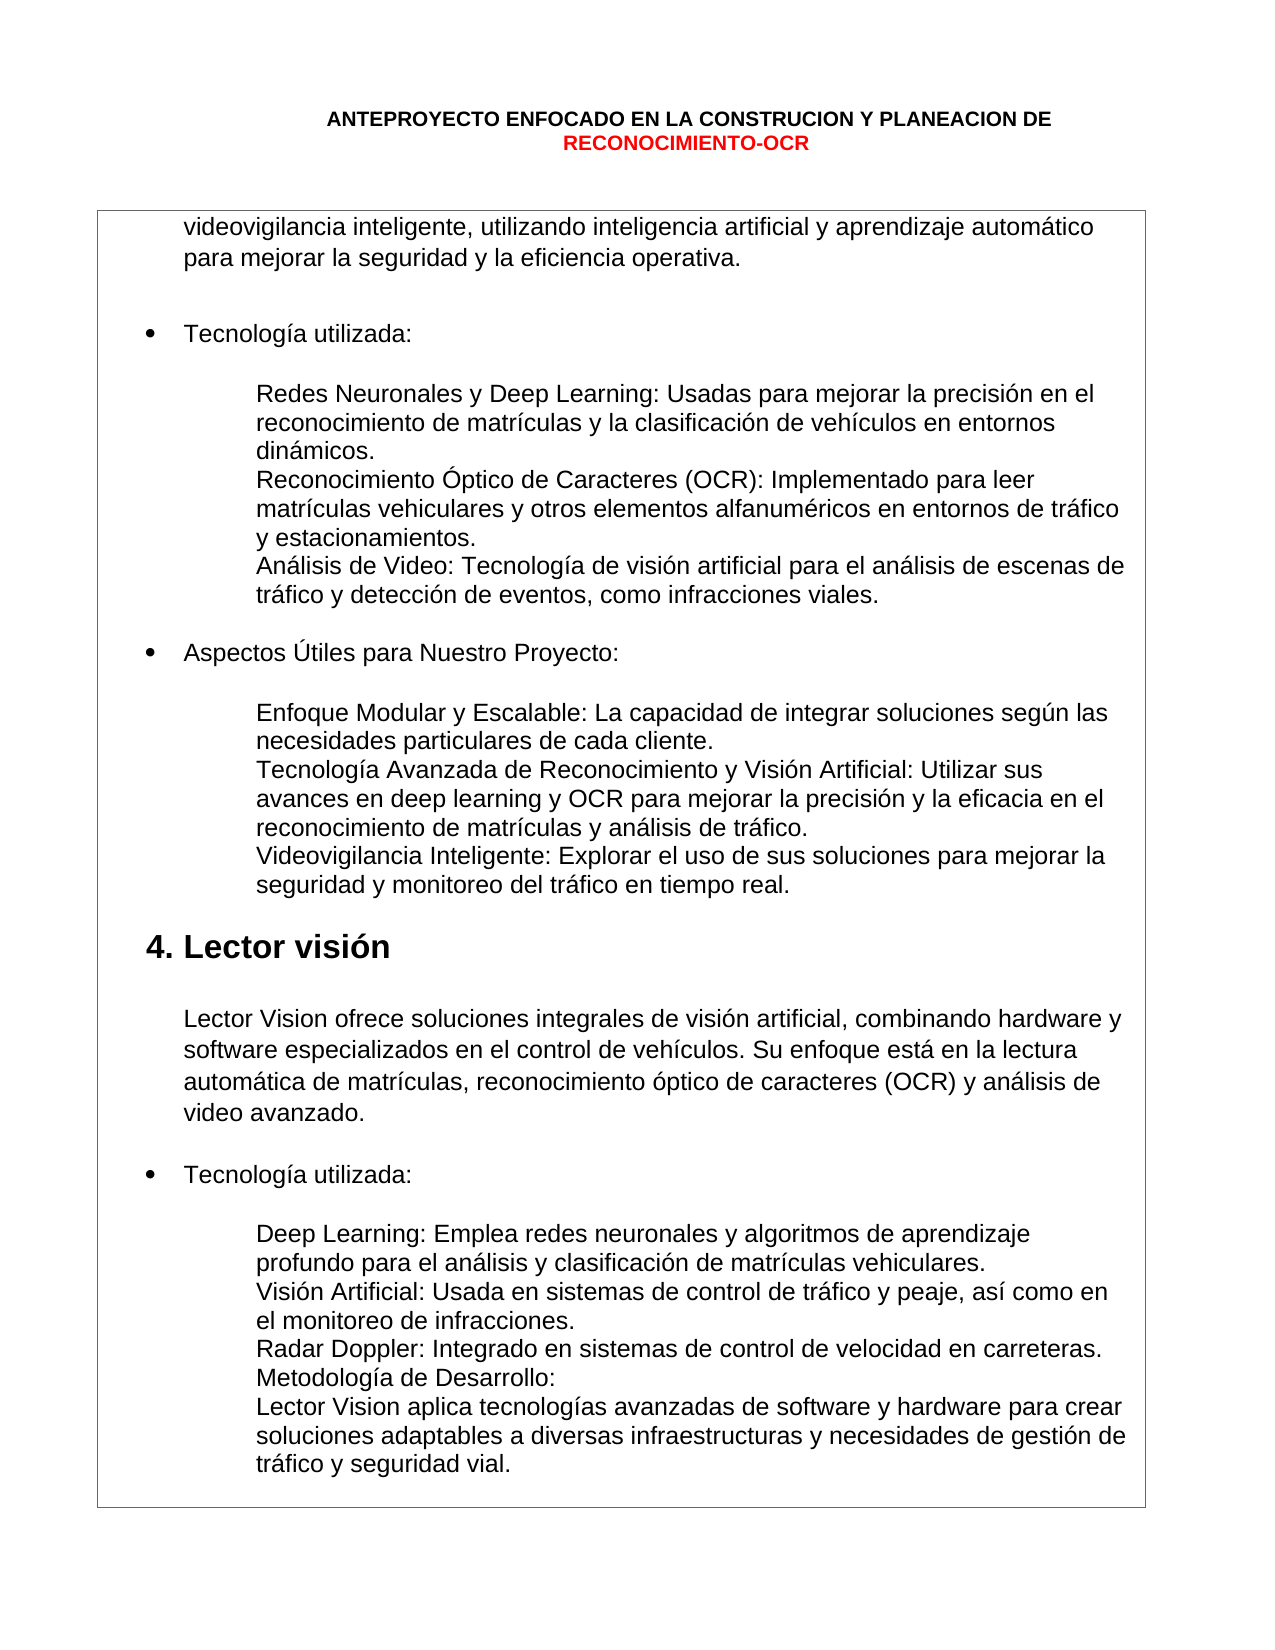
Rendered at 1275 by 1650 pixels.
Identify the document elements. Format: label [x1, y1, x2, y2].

table_cell [98, 211, 1145, 1507]
